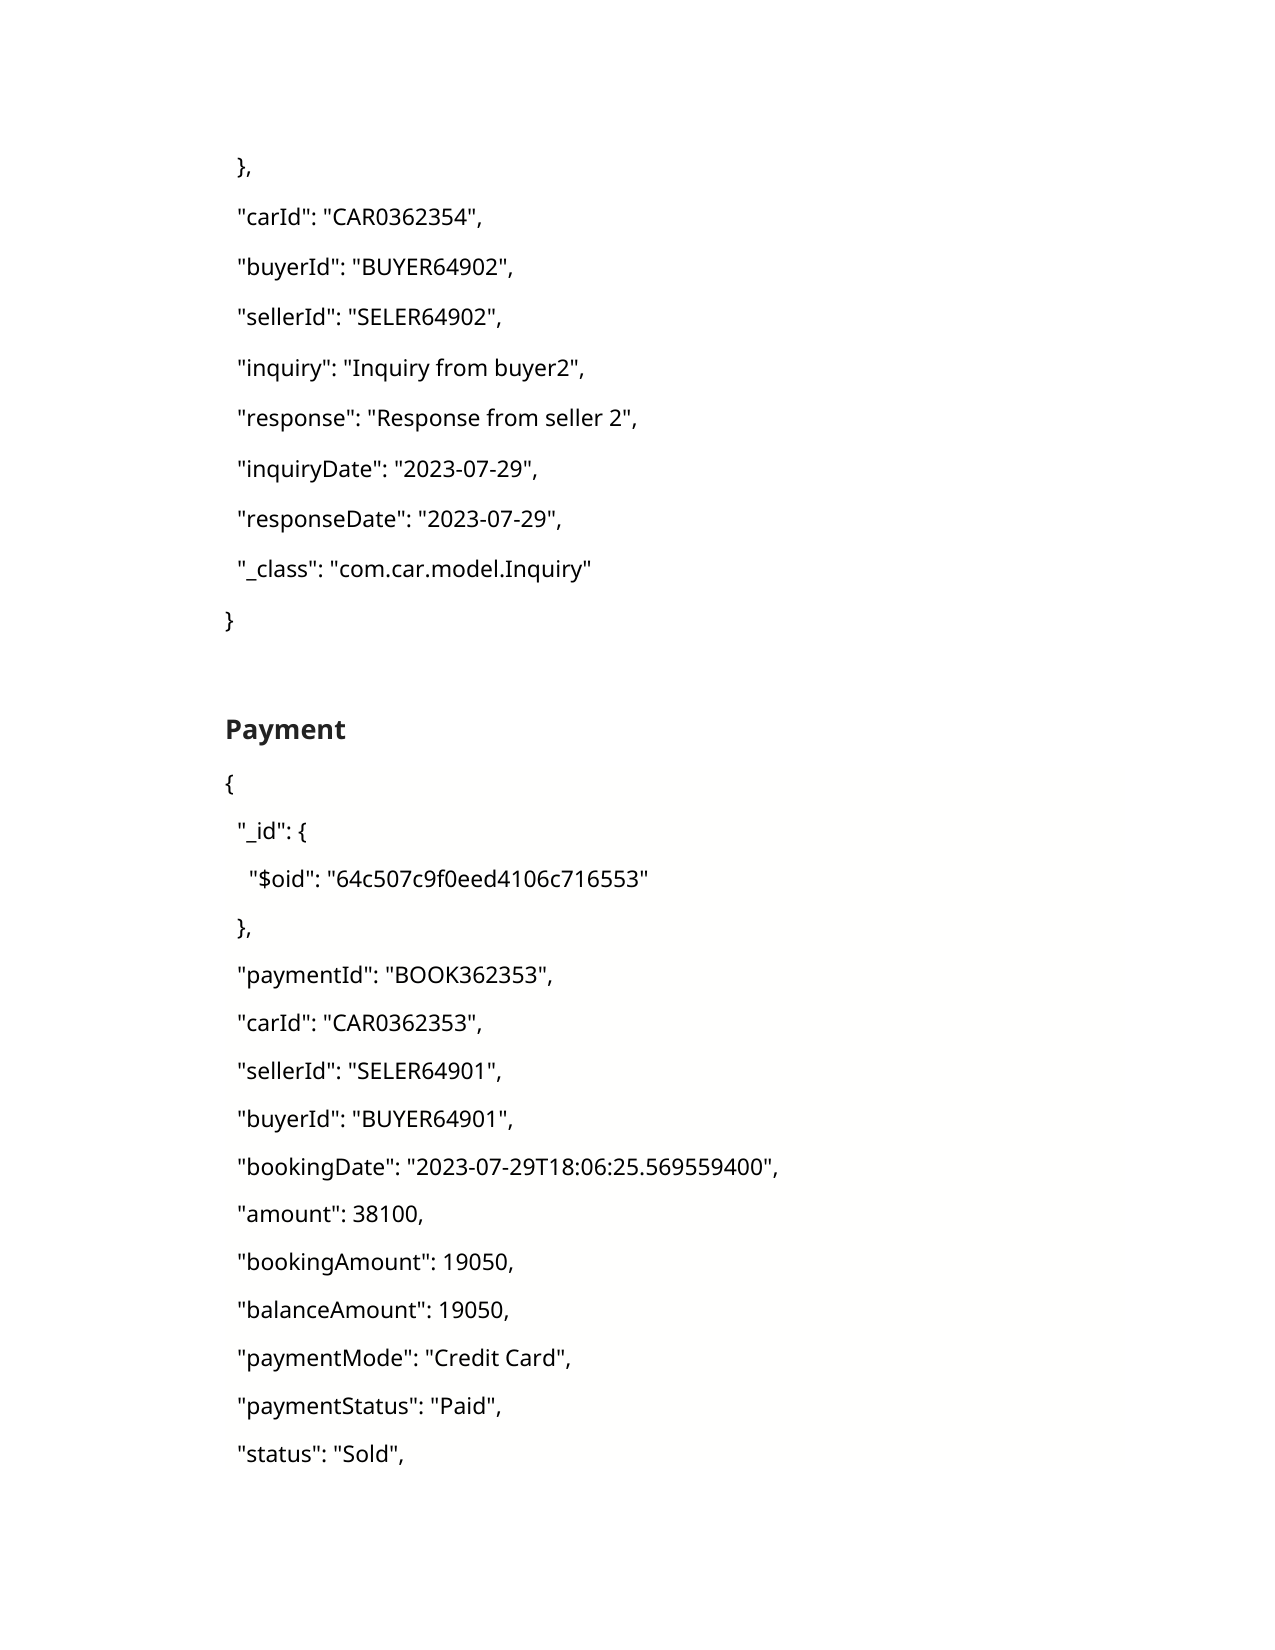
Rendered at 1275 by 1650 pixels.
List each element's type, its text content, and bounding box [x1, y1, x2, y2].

text "balanceAmount": 19050, [225, 1294, 1125, 1325]
text "bookingAmount": 19050, [225, 1246, 1125, 1277]
text }, [225, 150, 1125, 181]
text "_class": "com.car.model.Inquiry" [225, 553, 1125, 584]
text "buyerId": "BUYER64901", [225, 1102, 1125, 1134]
text "carId": "CAR0362353", [225, 1007, 1125, 1038]
text }, [225, 911, 1125, 942]
text { [225, 767, 1125, 798]
text } [225, 604, 1125, 635]
text "inquiryDate": "2023-07-29", [225, 452, 1125, 484]
text "sellerId": "SELER64902", [225, 301, 1125, 332]
text "paymentStatus": "Paid", [225, 1390, 1125, 1421]
text "carId": "CAR0362354", [225, 200, 1125, 232]
text "amount": 38100, [225, 1198, 1125, 1229]
text "buyerId": "BUYER64902", [225, 251, 1125, 282]
text "inquiry": "Inquiry from buyer2", [225, 352, 1125, 383]
text "bookingDate": "2023-07-29T18:06:25.569559400", [225, 1150, 1125, 1182]
text "responseDate": "2023-07-29", [225, 503, 1125, 534]
text "$oid": "64c507c9f0eed4106c716553" [225, 863, 1125, 894]
text Payment [225, 711, 1125, 747]
text "paymentMode": "Credit Card", [225, 1342, 1125, 1373]
text "response": "Response from seller 2", [225, 402, 1125, 433]
text "sellerId": "SELER64901", [225, 1054, 1125, 1086]
text "status": "Sold", [225, 1438, 1125, 1469]
text "paymentId": "BOOK362353", [225, 959, 1125, 990]
text "_id": { [225, 815, 1125, 846]
